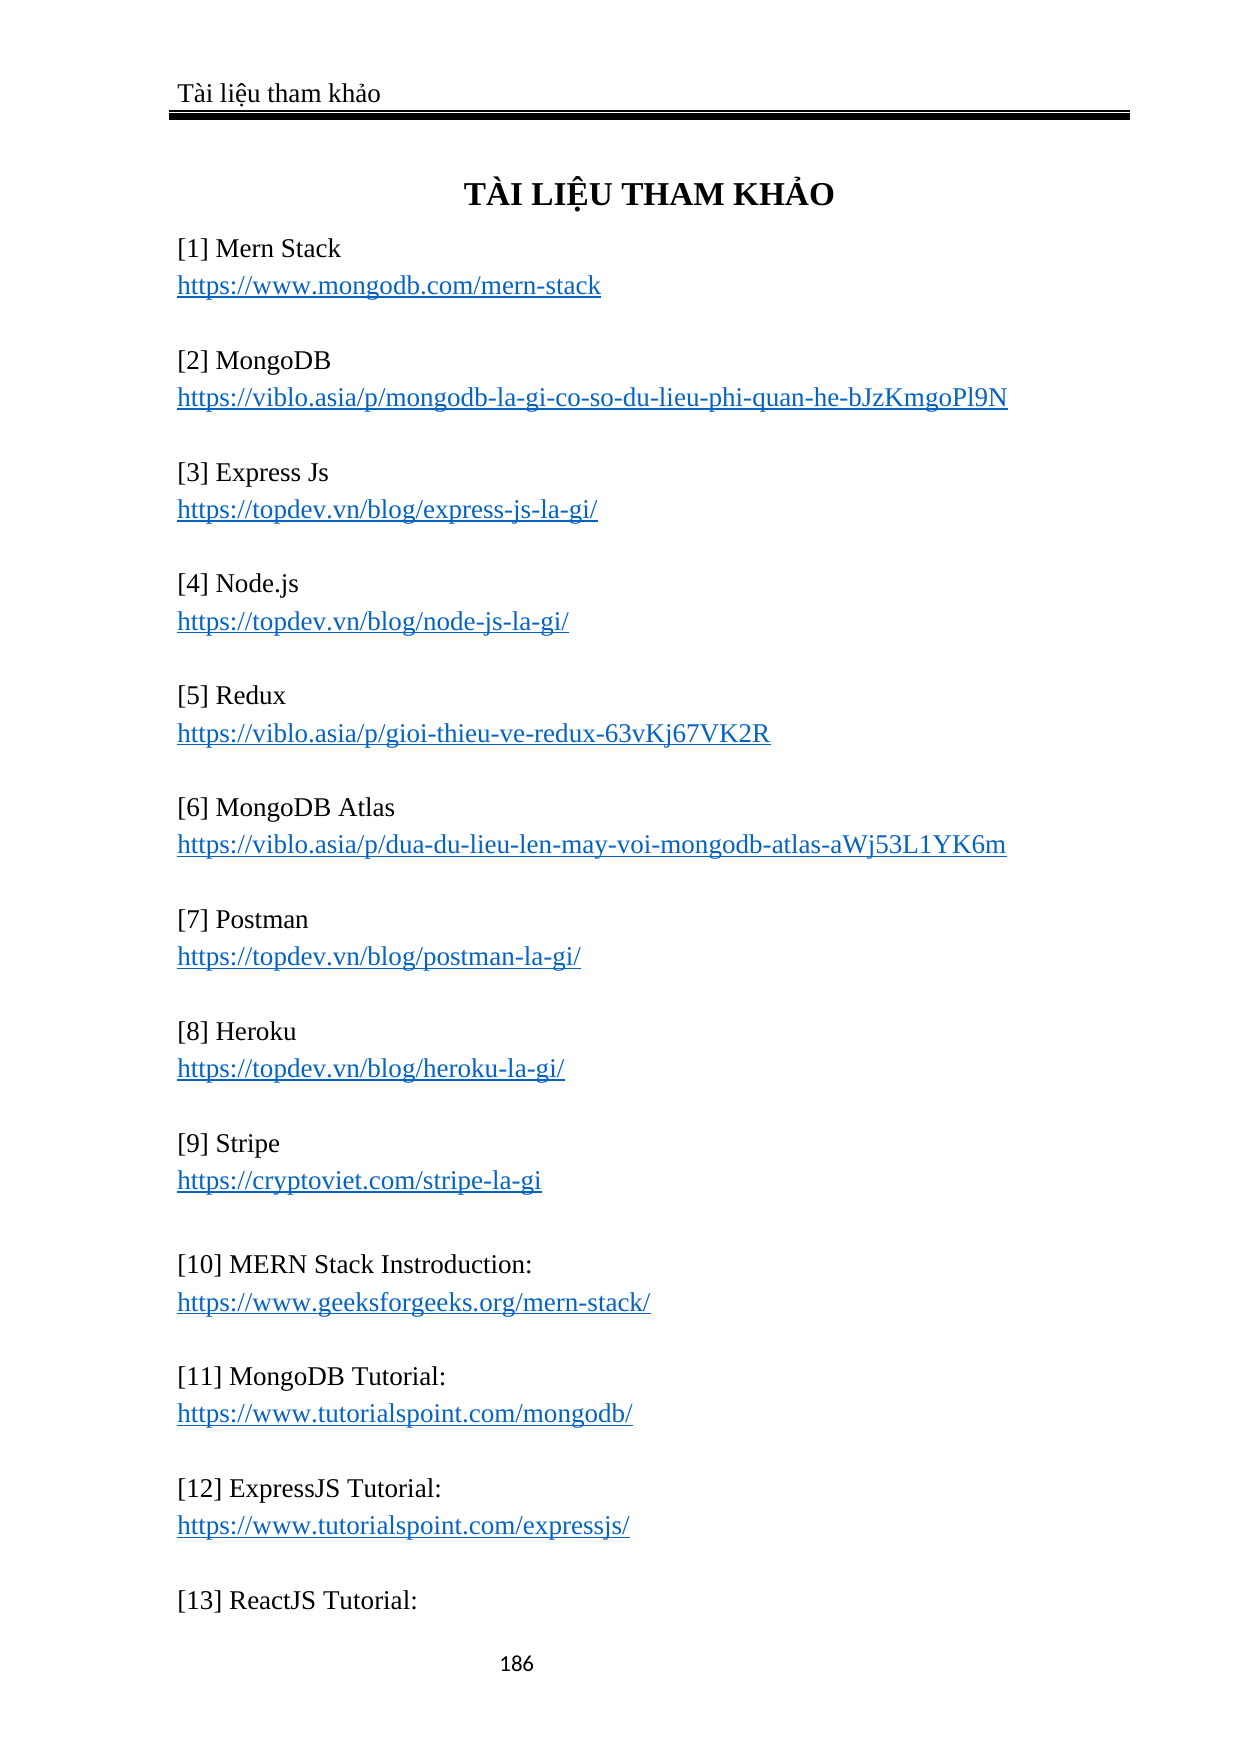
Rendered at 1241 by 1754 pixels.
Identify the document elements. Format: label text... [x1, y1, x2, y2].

text [9] Stripe [177, 1127, 1122, 1158]
text https://www.geeksforgeeks.org/mern-stack/ [177, 1286, 1122, 1317]
list [10] MERN Stack Instroduction: [177, 1248, 1122, 1279]
text https://topdev.vn/blog/postman-la-gi/ [177, 940, 1122, 972]
text https://viblo.asia/p/dua-du-lieu-len-may-voi-mongodb-atlas-aWj53L1YK6m [177, 828, 1122, 860]
text [5] Redux [177, 679, 1122, 711]
list [11] MongoDB Tutorial: [177, 1360, 1122, 1391]
text [6] MongoDB Atlas [177, 791, 1122, 822]
text [3] Express Js https://topdev.vn/blog/express-js-la-gi/ [177, 456, 1122, 524]
subtitle TÀI LIỆU THAM KHẢO [177, 174, 1122, 213]
text https://viblo.asia/p/gioi-thieu-ve-redux-63vKj67VK2R [177, 717, 1122, 748]
text https://topdev.vn/blog/node-js-la-gi/ [177, 605, 1122, 636]
text https://topdev.vn/blog/heroku-la-gi/ [177, 1052, 1122, 1083]
list [12] ExpressJS Tutorial: [177, 1472, 1122, 1503]
text https://cryptoviet.com/stripe-la-gi [177, 1164, 1122, 1195]
text [2] MongoDB https://viblo.asia/p/mongodb-la-gi-co-so-du-lieu-phi-quan-he-bJzKmgoPl9N [177, 344, 1122, 412]
text [7] Postman [177, 903, 1122, 934]
text [1] Mern Stack https://www.mongodb.com/mern-stack [177, 232, 1122, 300]
list [13] ReactJS Tutorial: [177, 1584, 1122, 1615]
text [8] Heroku [177, 1015, 1122, 1046]
text https://www.tutorialspoint.com/expressjs/ [177, 1509, 1122, 1541]
text [4] Node.js [177, 567, 1122, 599]
text https://www.tutorialspoint.com/mongodb/ [177, 1397, 1122, 1429]
